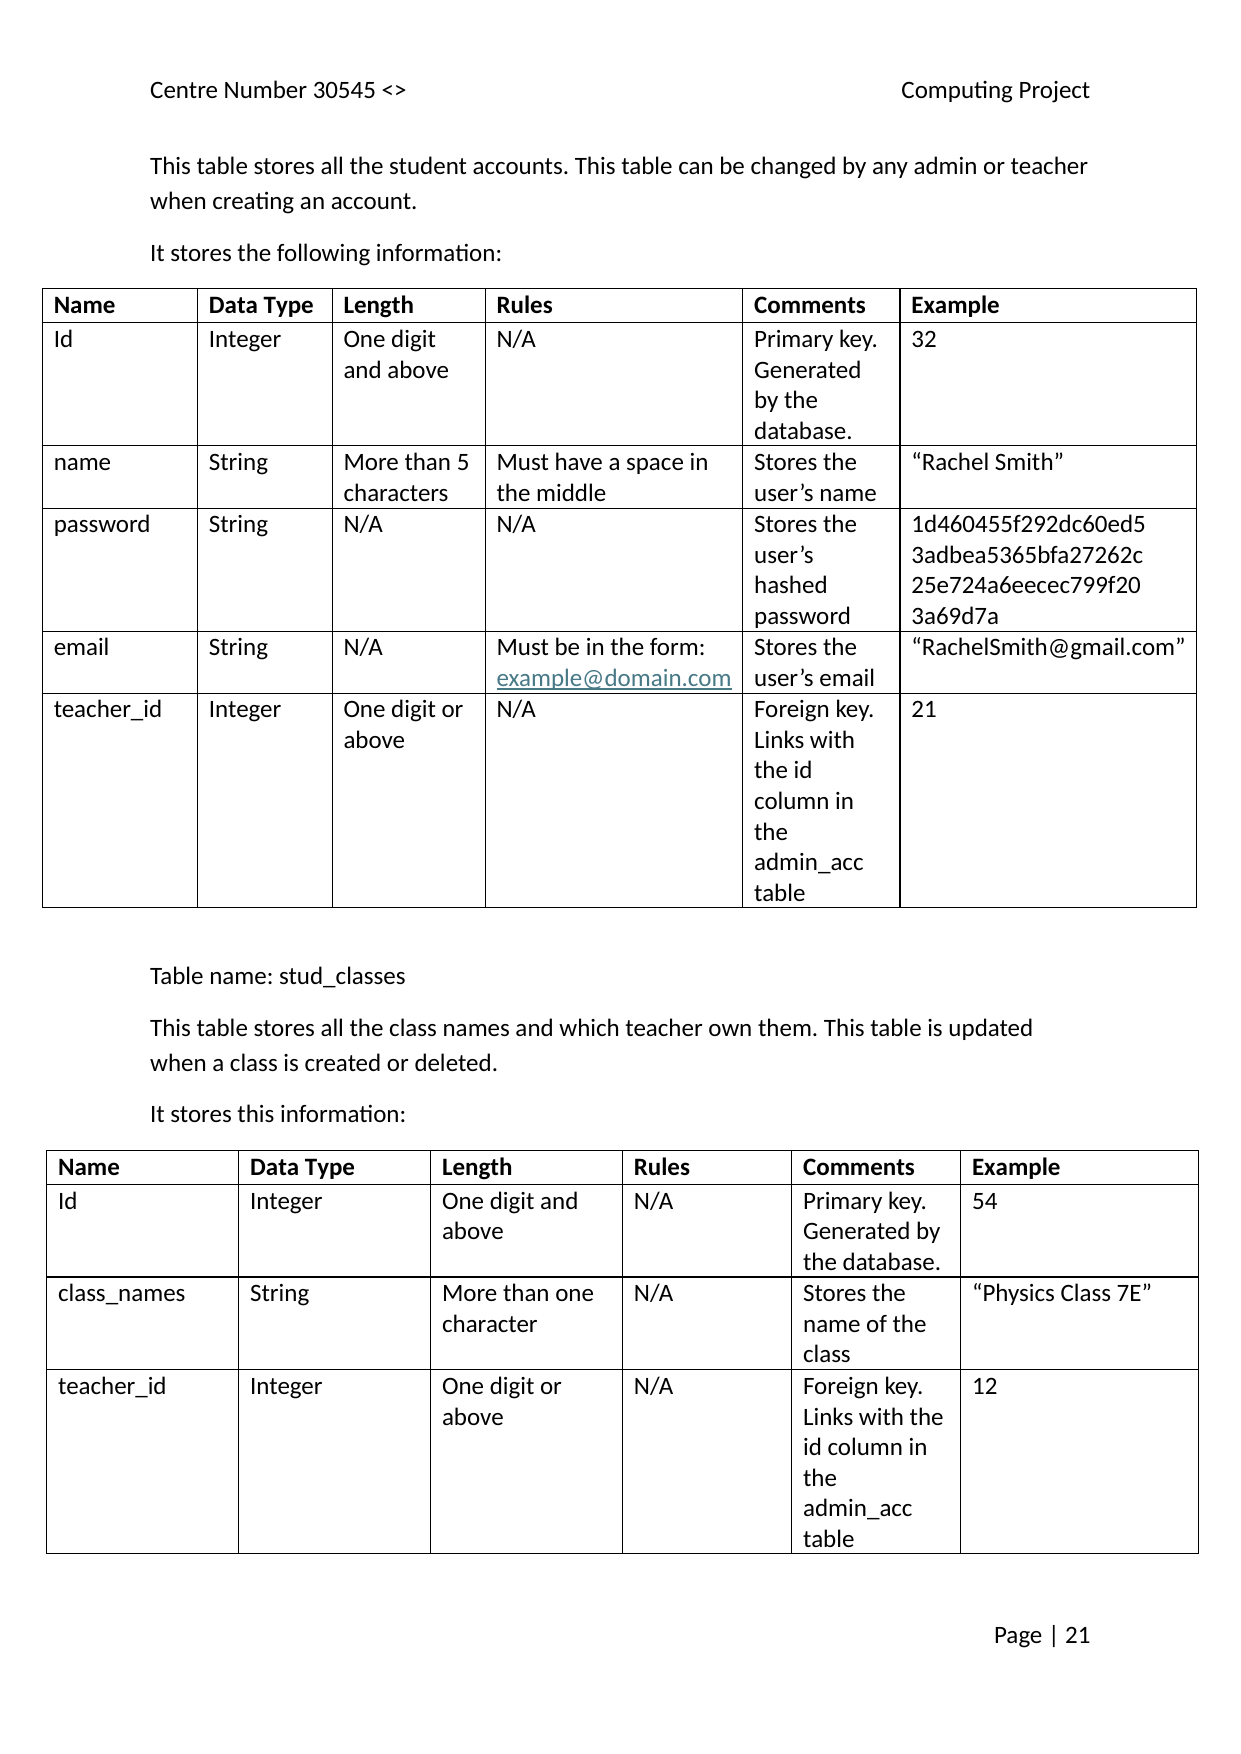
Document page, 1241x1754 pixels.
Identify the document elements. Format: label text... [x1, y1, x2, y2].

table_cell String [198, 446, 332, 507]
table_header Length [431, 1151, 622, 1184]
table_cell One digit and above [333, 323, 485, 445]
table_cell One digit or above [333, 694, 485, 907]
table_cell Stores the user’s email [743, 632, 899, 693]
table_cell N/A [623, 1370, 791, 1553]
table_cell More than 5 characters [333, 446, 485, 507]
table_cell Primary key. Generated by the database. [792, 1185, 960, 1276]
table_cell Stores the name of the class [792, 1278, 960, 1369]
table_cell Id [43, 323, 197, 445]
table_header Name [47, 1151, 238, 1184]
table_header Example [961, 1151, 1198, 1184]
text This table stores all the class names and which teacher own them. This table is updated when a class is created or deleted. [150, 1012, 1090, 1077]
table_cell 54 [961, 1185, 1198, 1276]
table_cell N/A [623, 1185, 791, 1276]
table_cell “Physics Class 7E” [961, 1278, 1198, 1369]
table_cell class_names [47, 1278, 238, 1369]
table_header Comments [792, 1151, 960, 1184]
table_header Length [333, 289, 485, 322]
table_cell Integer [239, 1185, 430, 1276]
table_header Example [901, 289, 1196, 322]
table_cell 21 [901, 694, 1196, 907]
table_cell 12 [961, 1370, 1198, 1553]
table_cell 32 [901, 323, 1196, 445]
table_cell One digit or above [431, 1370, 622, 1553]
table_cell 1d460455f292dc60ed5 3adbea5365bfa27262c 25e724a6eecec799f20 3a69d7a [901, 509, 1196, 631]
table_header Comments [743, 289, 899, 322]
table_cell teacher_id [47, 1370, 238, 1553]
table_cell One digit and above [431, 1185, 622, 1276]
table_cell N/A [486, 694, 742, 907]
table_cell Primary key. Generated by the database. [743, 323, 899, 445]
table_cell String [198, 509, 332, 631]
table_cell name [43, 446, 197, 507]
text This table stores all the student accounts. This table can be changed by any admin or teacher when creating an account. [150, 150, 1090, 216]
table_cell Must have a space in the middle [486, 446, 742, 507]
table_cell Must be in the form: example@domain.com [486, 632, 742, 693]
table_cell Foreign key. Links with the id column in the admin_acc table [792, 1370, 960, 1553]
table_cell String [239, 1278, 430, 1369]
table_cell teacher_id [43, 694, 197, 907]
table_cell email [43, 632, 197, 693]
table_cell “Rachel Smith” [901, 446, 1196, 507]
table_header Data Type [198, 289, 332, 322]
table_cell Stores the user’s hashed password [743, 509, 899, 631]
table_cell More than one character [431, 1278, 622, 1369]
table_header Rules [486, 289, 742, 322]
table_cell password [43, 509, 197, 631]
table_cell “RachelSmith@gmail.com” [901, 632, 1196, 693]
table_cell String [198, 632, 332, 693]
table_cell Integer [198, 694, 332, 907]
table_cell Stores the user’s name [743, 446, 899, 507]
table_cell N/A [623, 1278, 791, 1369]
table_header Rules [623, 1151, 791, 1184]
table_cell N/A [333, 632, 485, 693]
table_cell Id [47, 1185, 238, 1276]
table_header Data Type [239, 1151, 430, 1184]
table_cell Integer [198, 323, 332, 445]
text It stores this information: [150, 1098, 1090, 1129]
table_cell Foreign key. Links with the id column in the admin_acc table [743, 694, 899, 907]
table_cell N/A [333, 509, 485, 631]
text It stores the following information: [150, 237, 1090, 267]
table_header Name [43, 289, 197, 322]
table_cell Integer [239, 1370, 430, 1553]
table_cell N/A [486, 509, 742, 631]
text Table name: stud_classes [150, 960, 1090, 991]
table_cell N/A [486, 323, 742, 445]
